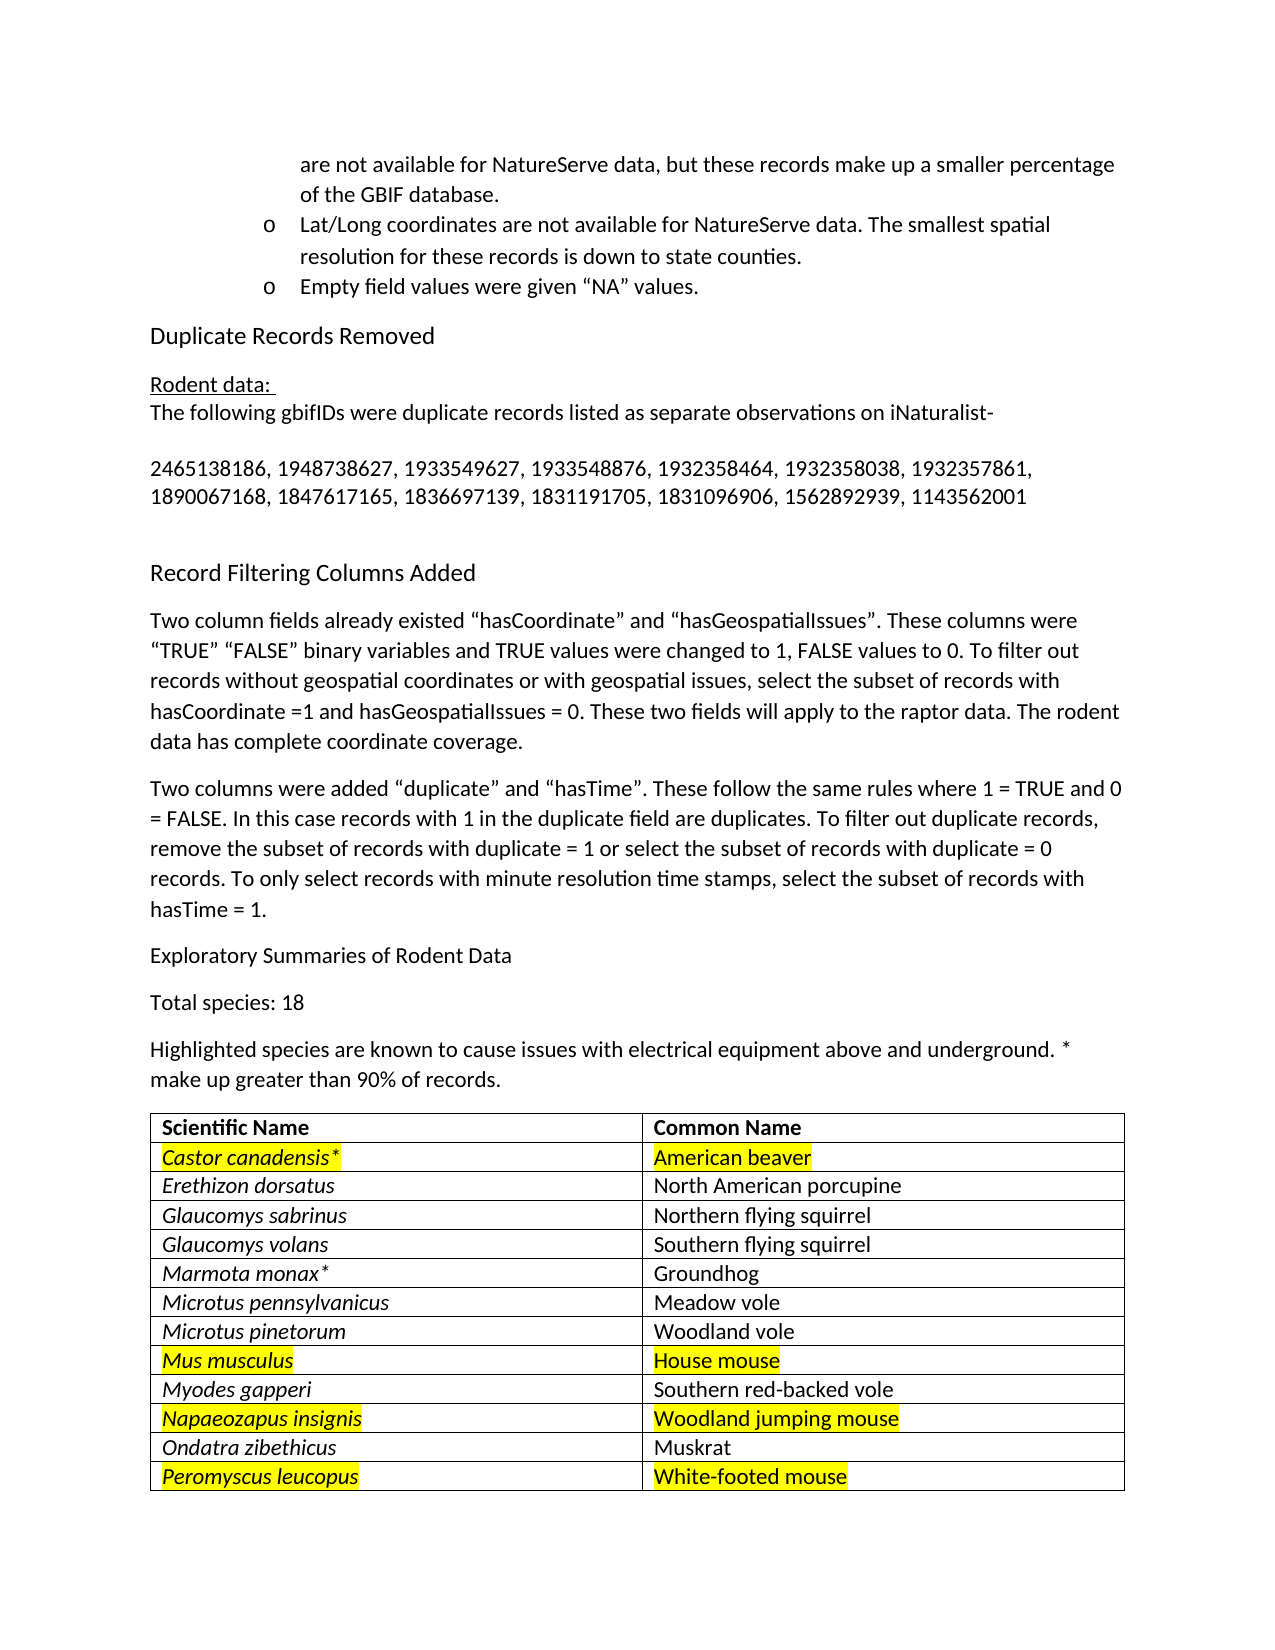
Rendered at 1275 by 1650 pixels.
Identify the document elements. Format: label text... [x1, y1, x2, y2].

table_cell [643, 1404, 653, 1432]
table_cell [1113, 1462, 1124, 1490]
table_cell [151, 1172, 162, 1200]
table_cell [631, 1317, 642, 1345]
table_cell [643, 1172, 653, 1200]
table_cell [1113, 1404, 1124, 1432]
text Exploratory Summaries of Rodent Data [150, 942, 1125, 970]
text Record Filtering Columns Added [150, 557, 1125, 587]
text Rodent data: [150, 370, 1125, 398]
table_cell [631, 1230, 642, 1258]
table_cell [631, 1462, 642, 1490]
text Two columns were added “duplicate” and “hasTime”. These follow the same rules where 1 = TRUE and 0 = FALSE. In this case records with 1 in the duplicate field are duplicates. To filter out duplicate records, remove the subset of records with duplicate = 1 or select the subset of records with duplicate = 0 records. To only select records with minute resolution time stamps, select the subset of records with hasTime = 1. [150, 774, 1125, 923]
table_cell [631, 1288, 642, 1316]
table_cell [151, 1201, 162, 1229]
text 2465138186, 1948738627, 1933549627, 1933548876, 1932358464, 1932358038, 1932357861, 1890067168, 1847617165, 1836697139, 1831191705, 1831096906, 1562892939, 1143562001 [150, 454, 1125, 510]
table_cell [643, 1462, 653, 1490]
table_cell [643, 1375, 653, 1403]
text Two column fields already existed “hasCoordinate” and “hasGeospatialIssues”. These columns were “TRUE” “FALSE” binary variables and TRUE values were changed to 1, FALSE values to 0. To filter out records without geospatial coordinates or with geospatial issues, select the subset of records with hasCoordinate =1 and hasGeospatialIssues = 0. These two fields will apply to the raptor data. The rodent data has complete coordinate coverage. [150, 606, 1125, 755]
text Total species: 18 [150, 988, 1125, 1017]
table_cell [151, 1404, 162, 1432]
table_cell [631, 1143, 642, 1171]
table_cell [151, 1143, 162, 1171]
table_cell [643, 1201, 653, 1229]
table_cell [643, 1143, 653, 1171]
text The following gbifIDs were duplicate records listed as separate observations on iNaturalist- [150, 398, 1125, 426]
text Duplicate Records Removed [150, 320, 1125, 351]
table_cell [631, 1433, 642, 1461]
text Highlighted species are known to cause issues with electrical equipment above and underground. * make up greater than 90% of records. [150, 1035, 1125, 1094]
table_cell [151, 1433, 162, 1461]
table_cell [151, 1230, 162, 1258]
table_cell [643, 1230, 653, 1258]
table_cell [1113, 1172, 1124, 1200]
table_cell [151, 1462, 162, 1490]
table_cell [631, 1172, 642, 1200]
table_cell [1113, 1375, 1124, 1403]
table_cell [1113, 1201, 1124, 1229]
list Empty field values were given “NA” values. [262, 272, 1125, 301]
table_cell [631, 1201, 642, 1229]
list Lat/Long coordinates are not available for NatureServe data. The smallest spatial resolution for these records is down to state counties. [262, 210, 1125, 270]
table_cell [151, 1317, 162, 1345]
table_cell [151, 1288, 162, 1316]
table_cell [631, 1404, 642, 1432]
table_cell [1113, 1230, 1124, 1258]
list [262, 150, 1125, 208]
